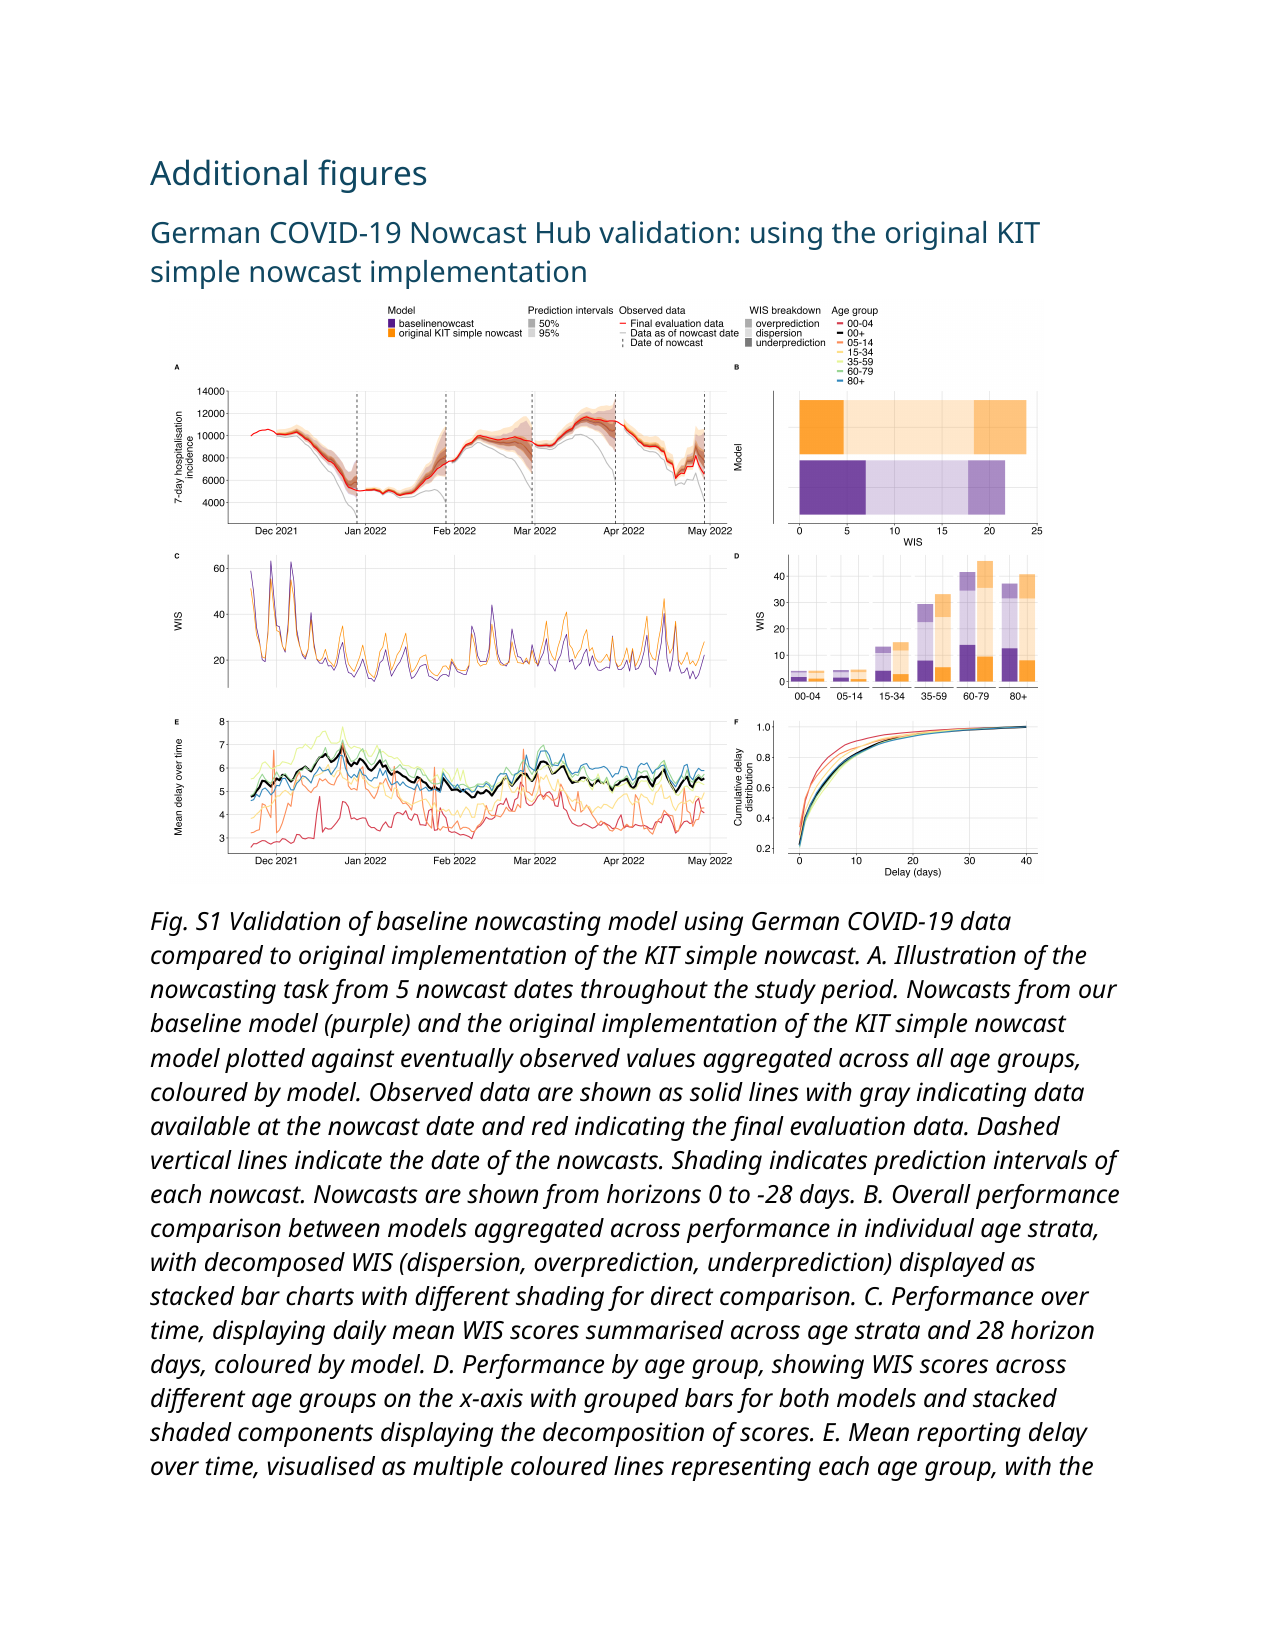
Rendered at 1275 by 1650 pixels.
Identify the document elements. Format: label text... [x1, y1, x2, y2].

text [150, 904, 1125, 1483]
subtitle Additional figures [150, 150, 1125, 195]
subtitle German COVID-19 Nowcast Hub validation: using the original KIT simple nowcast implementation [150, 212, 1125, 291]
